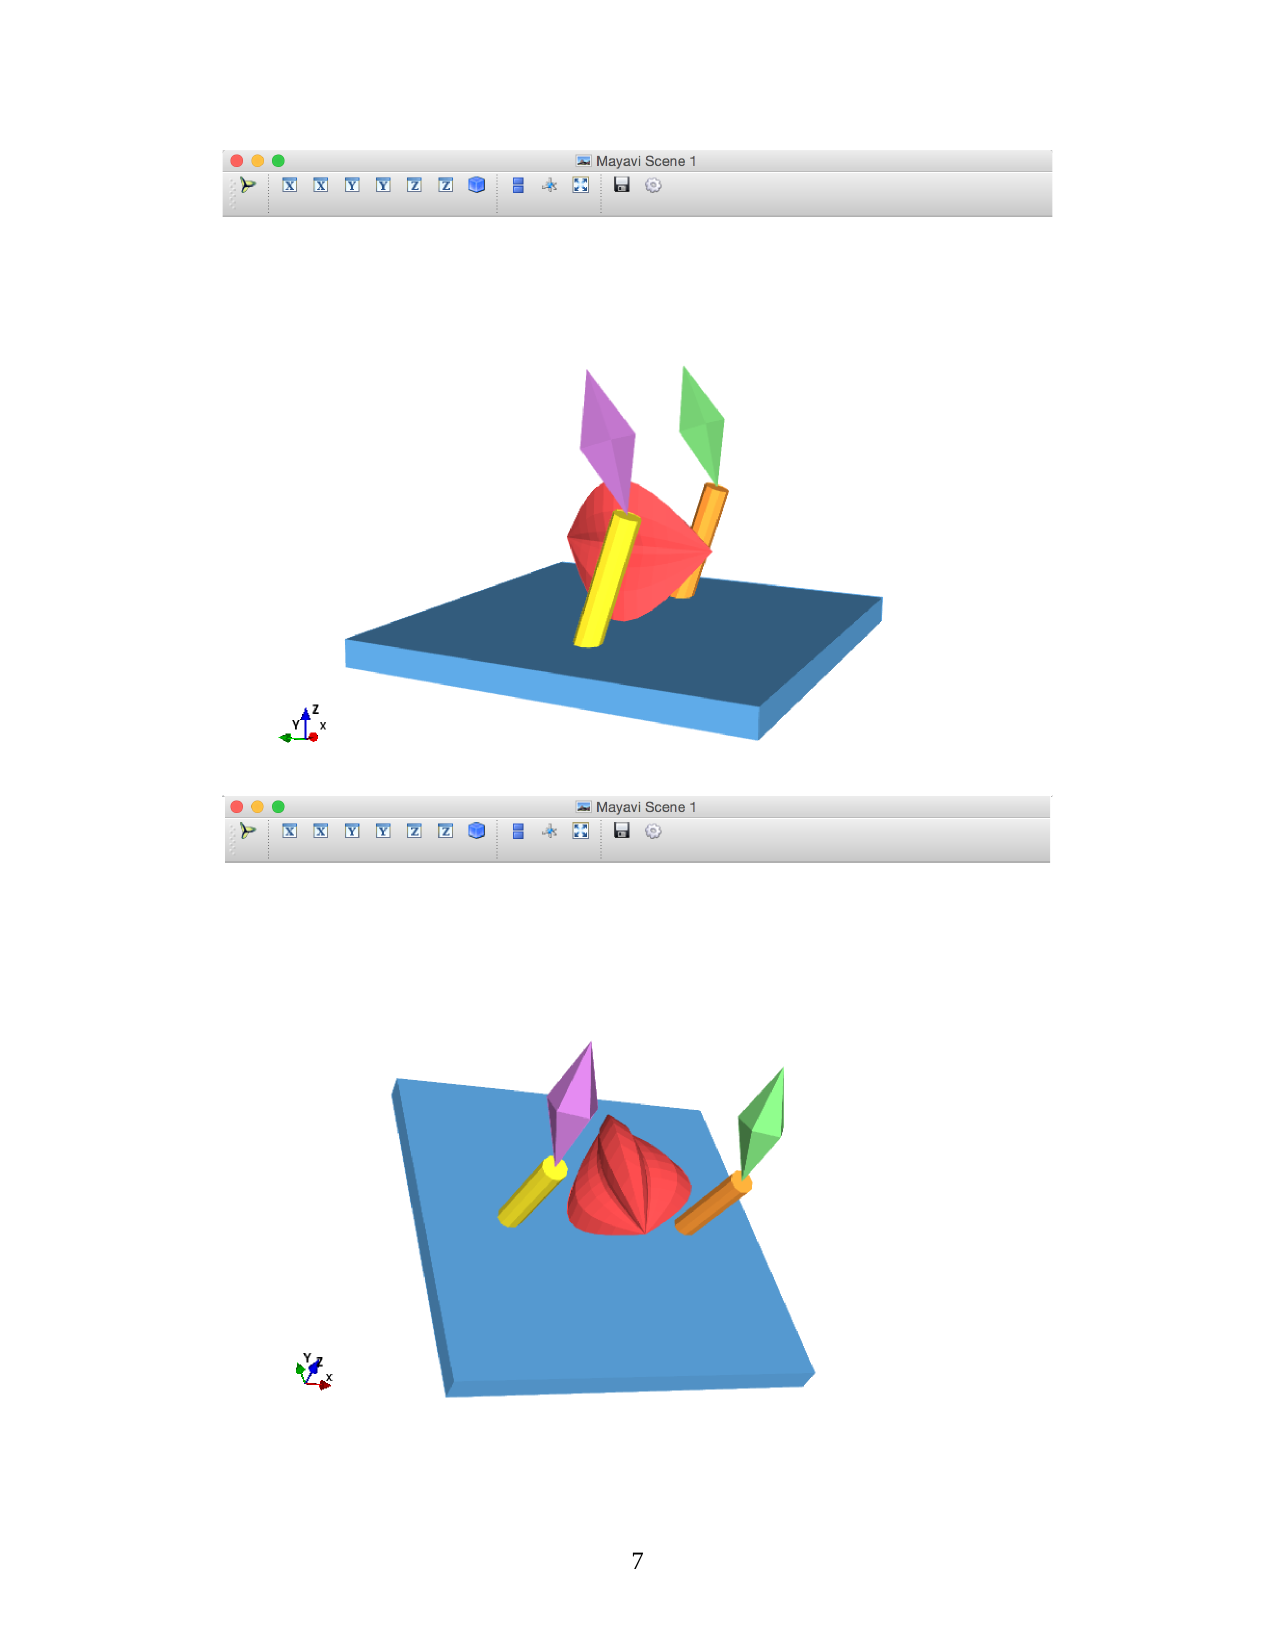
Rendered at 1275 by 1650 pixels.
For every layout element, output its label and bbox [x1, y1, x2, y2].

picture [222, 150, 1053, 1439]
